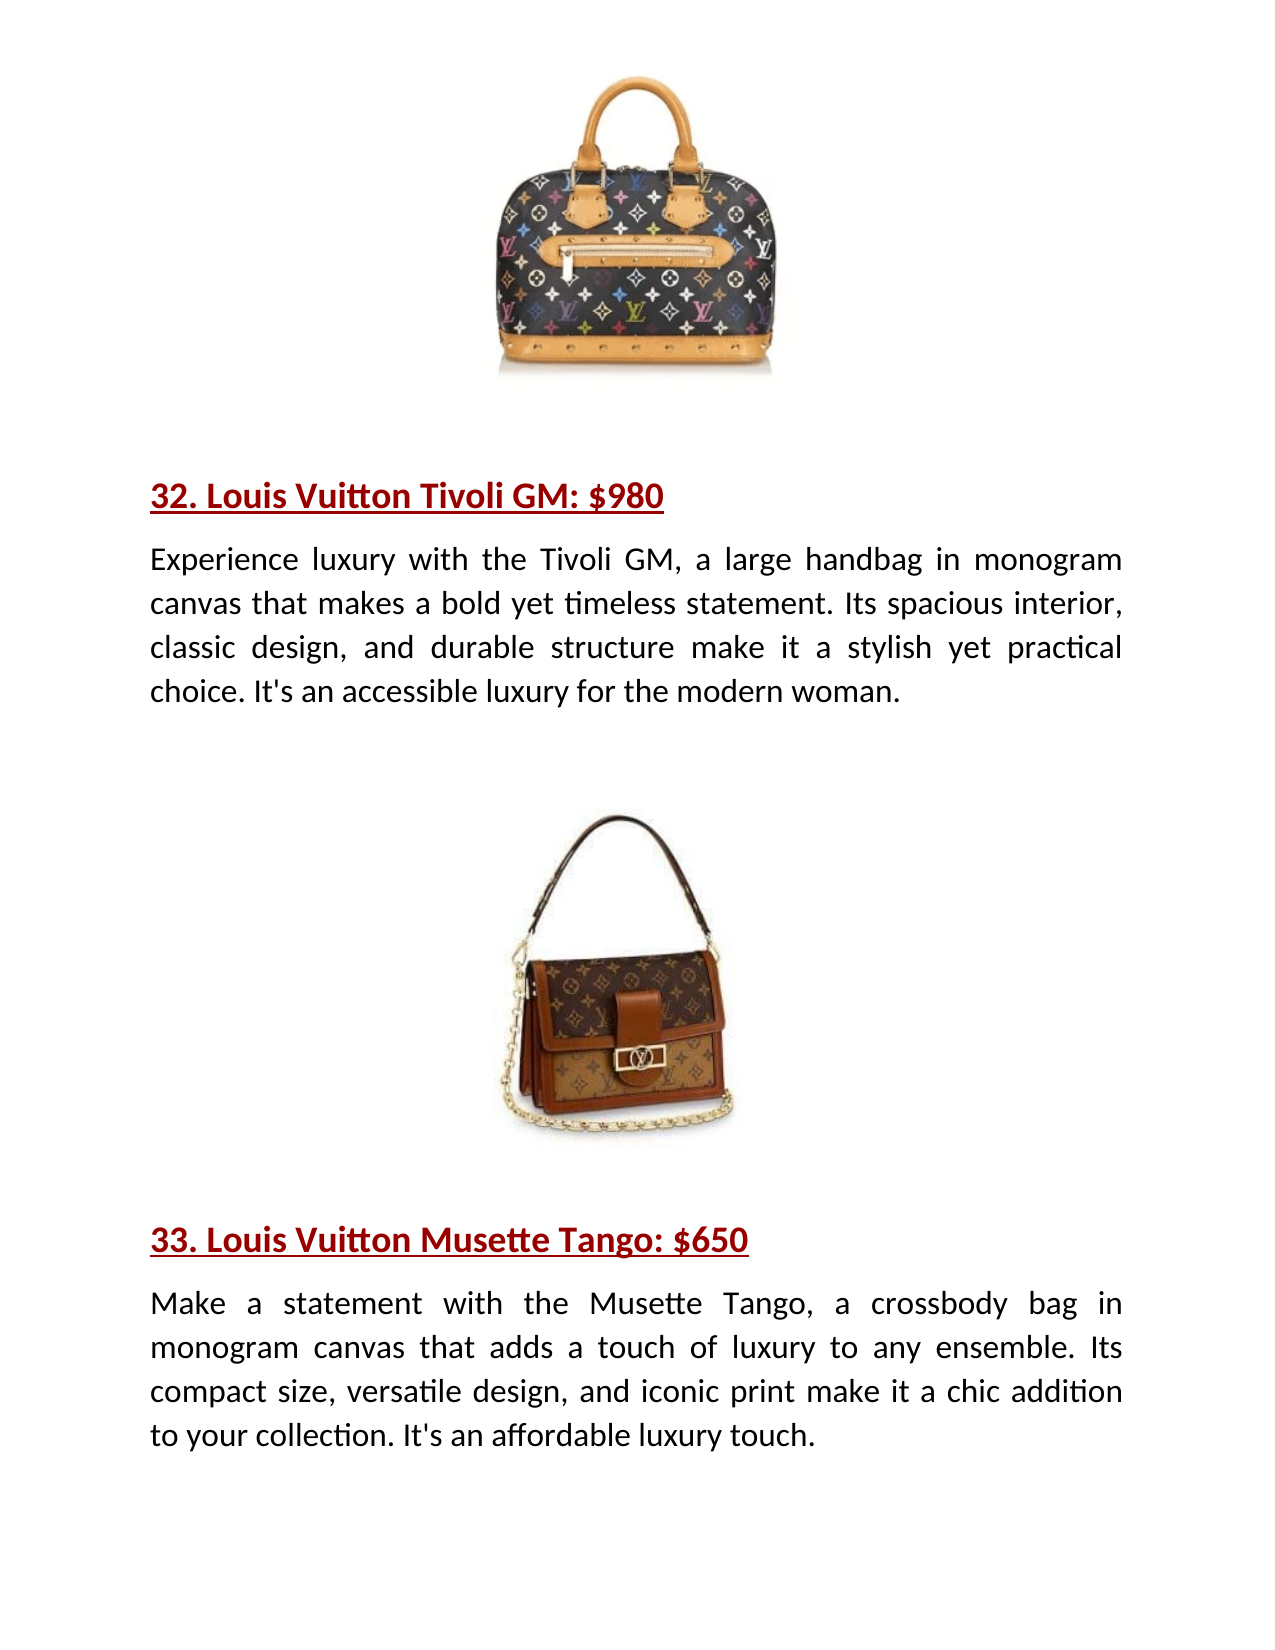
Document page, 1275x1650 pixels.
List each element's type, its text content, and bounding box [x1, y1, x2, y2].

text 33. Louis Vuitton Musette Tango: $650 [150, 1216, 1124, 1262]
picture [434, 790, 803, 1158]
picture [445, 36, 829, 409]
text 32. Louis Vuitton Tivoli GM: $980 [150, 472, 1124, 518]
text Experience luxury with the Tivoli GM, a large handbag in monogram canvas that makes a bold yet timeless statement. Its spacious interior, classic design, and durable structure make it a stylish yet practical choice. It's an accessible luxury for the modern woman. [150, 538, 1124, 711]
text Make a statement with the Musette Tango, a crossbody bag in monogram canvas that adds a touch of luxury to any ensemble. Its compact size, versatile design, and iconic print make it a chic addition to your collection. It's an affordable luxury touch. [150, 1282, 1124, 1454]
